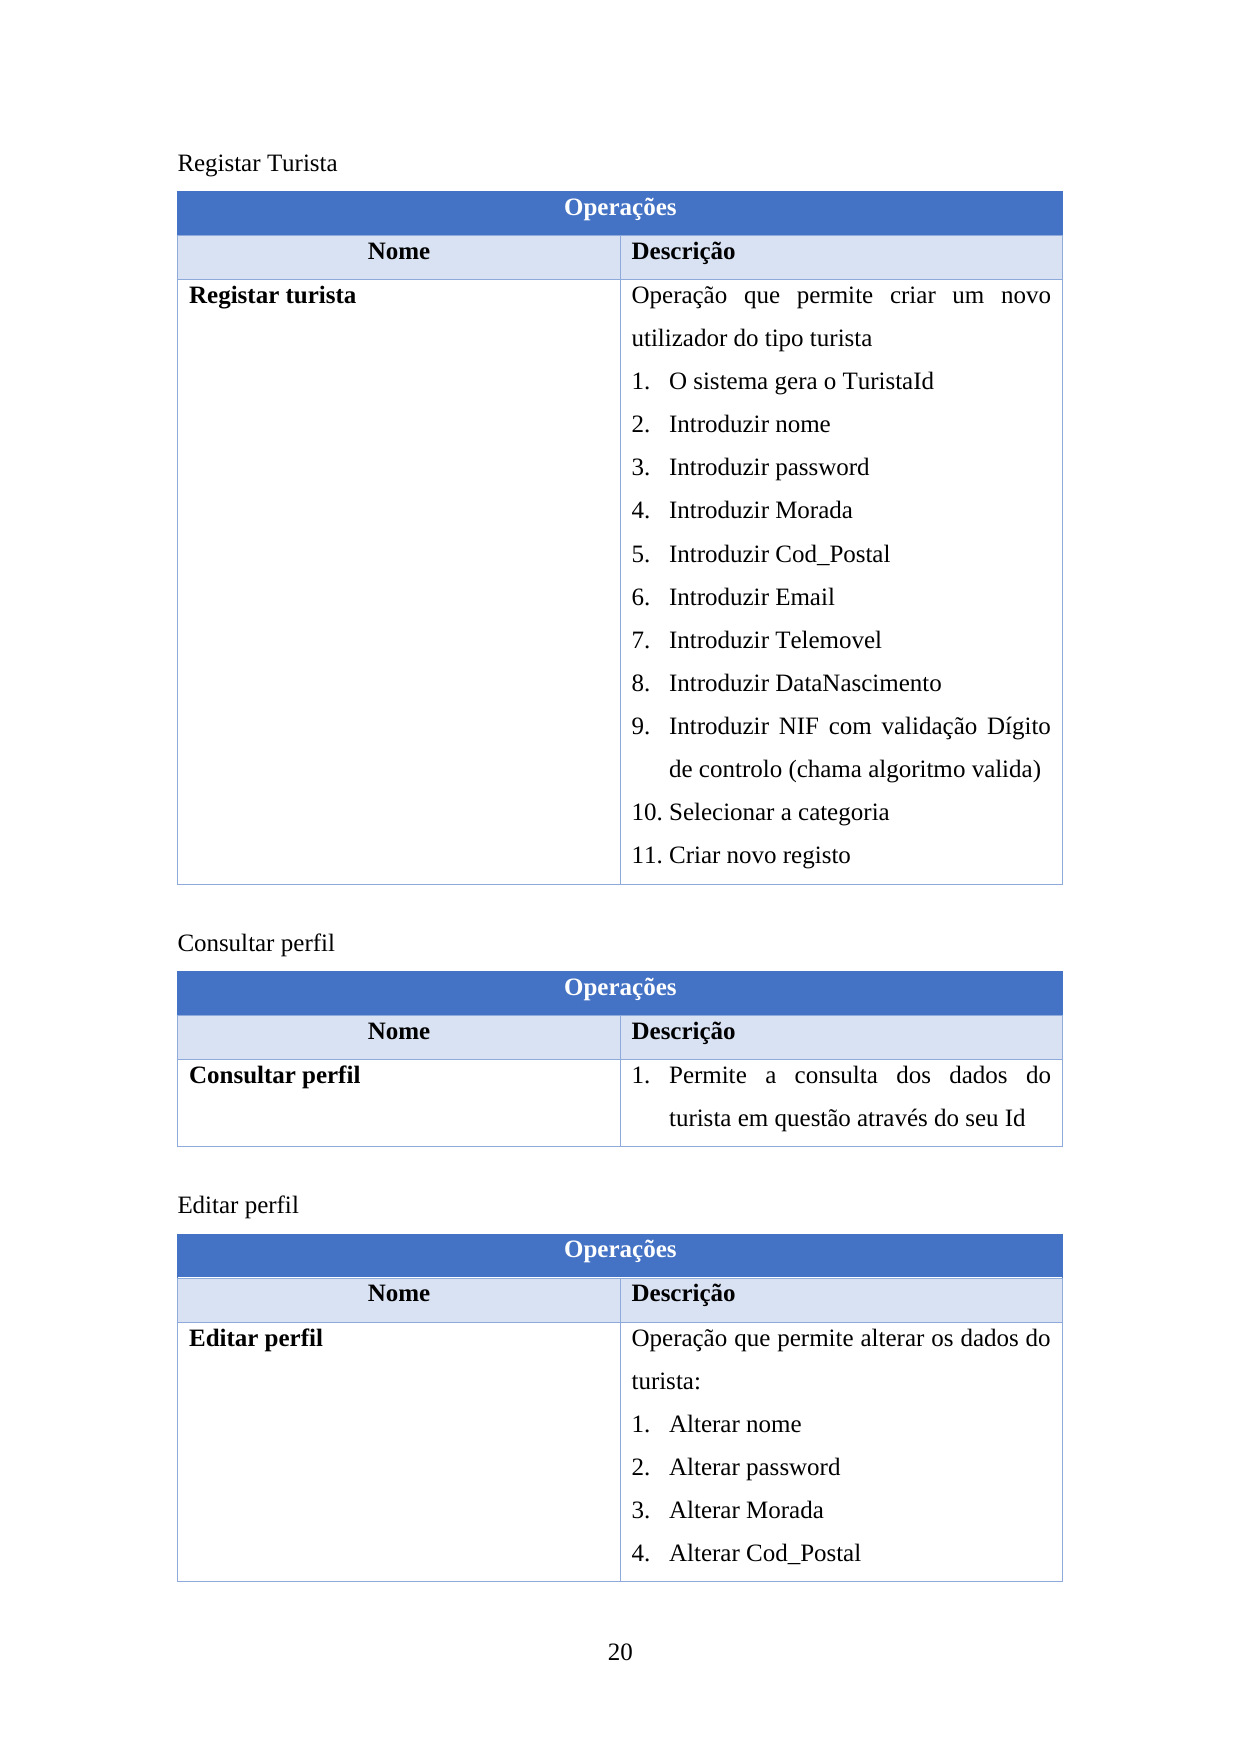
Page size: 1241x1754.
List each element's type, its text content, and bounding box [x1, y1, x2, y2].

table_header Operações [178, 972, 1062, 1015]
text Editar perfil [177, 1190, 1063, 1219]
table_header Operações [178, 1235, 1062, 1277]
table_cell Descrição [621, 1016, 1062, 1059]
table_cell Descrição [621, 236, 1062, 279]
table_cell Editar perfil [178, 1323, 620, 1581]
text Consultar perfil [177, 928, 1063, 956]
table_cell Operação que permite criar um novo utilizador do tipo turista O sistema gera o TuristaId Introduzir nome Introduzir password Introduzir Morada Introduzir Cod_Postal Introduzir Email Introduzir Telemovel Introduzir DataNascimento Introduzir NIF com validação Dígito de controlo (chama algoritmo valida) Selecionar a categoria Criar novo registo [621, 280, 1062, 883]
table_cell Registar turista [178, 280, 620, 883]
table_cell Nome [178, 236, 620, 279]
table_header Operações [178, 192, 1062, 235]
table_cell Consultar perfil [178, 1060, 620, 1146]
text Registar Turista [177, 148, 1063, 176]
table_cell Nome [178, 1279, 620, 1322]
table_cell Descrição [621, 1279, 1062, 1322]
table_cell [621, 1323, 1062, 1581]
table_cell Permite a consulta dos dados do turista em questão através do seu Id [621, 1060, 1062, 1146]
table_cell Nome [178, 1016, 620, 1059]
